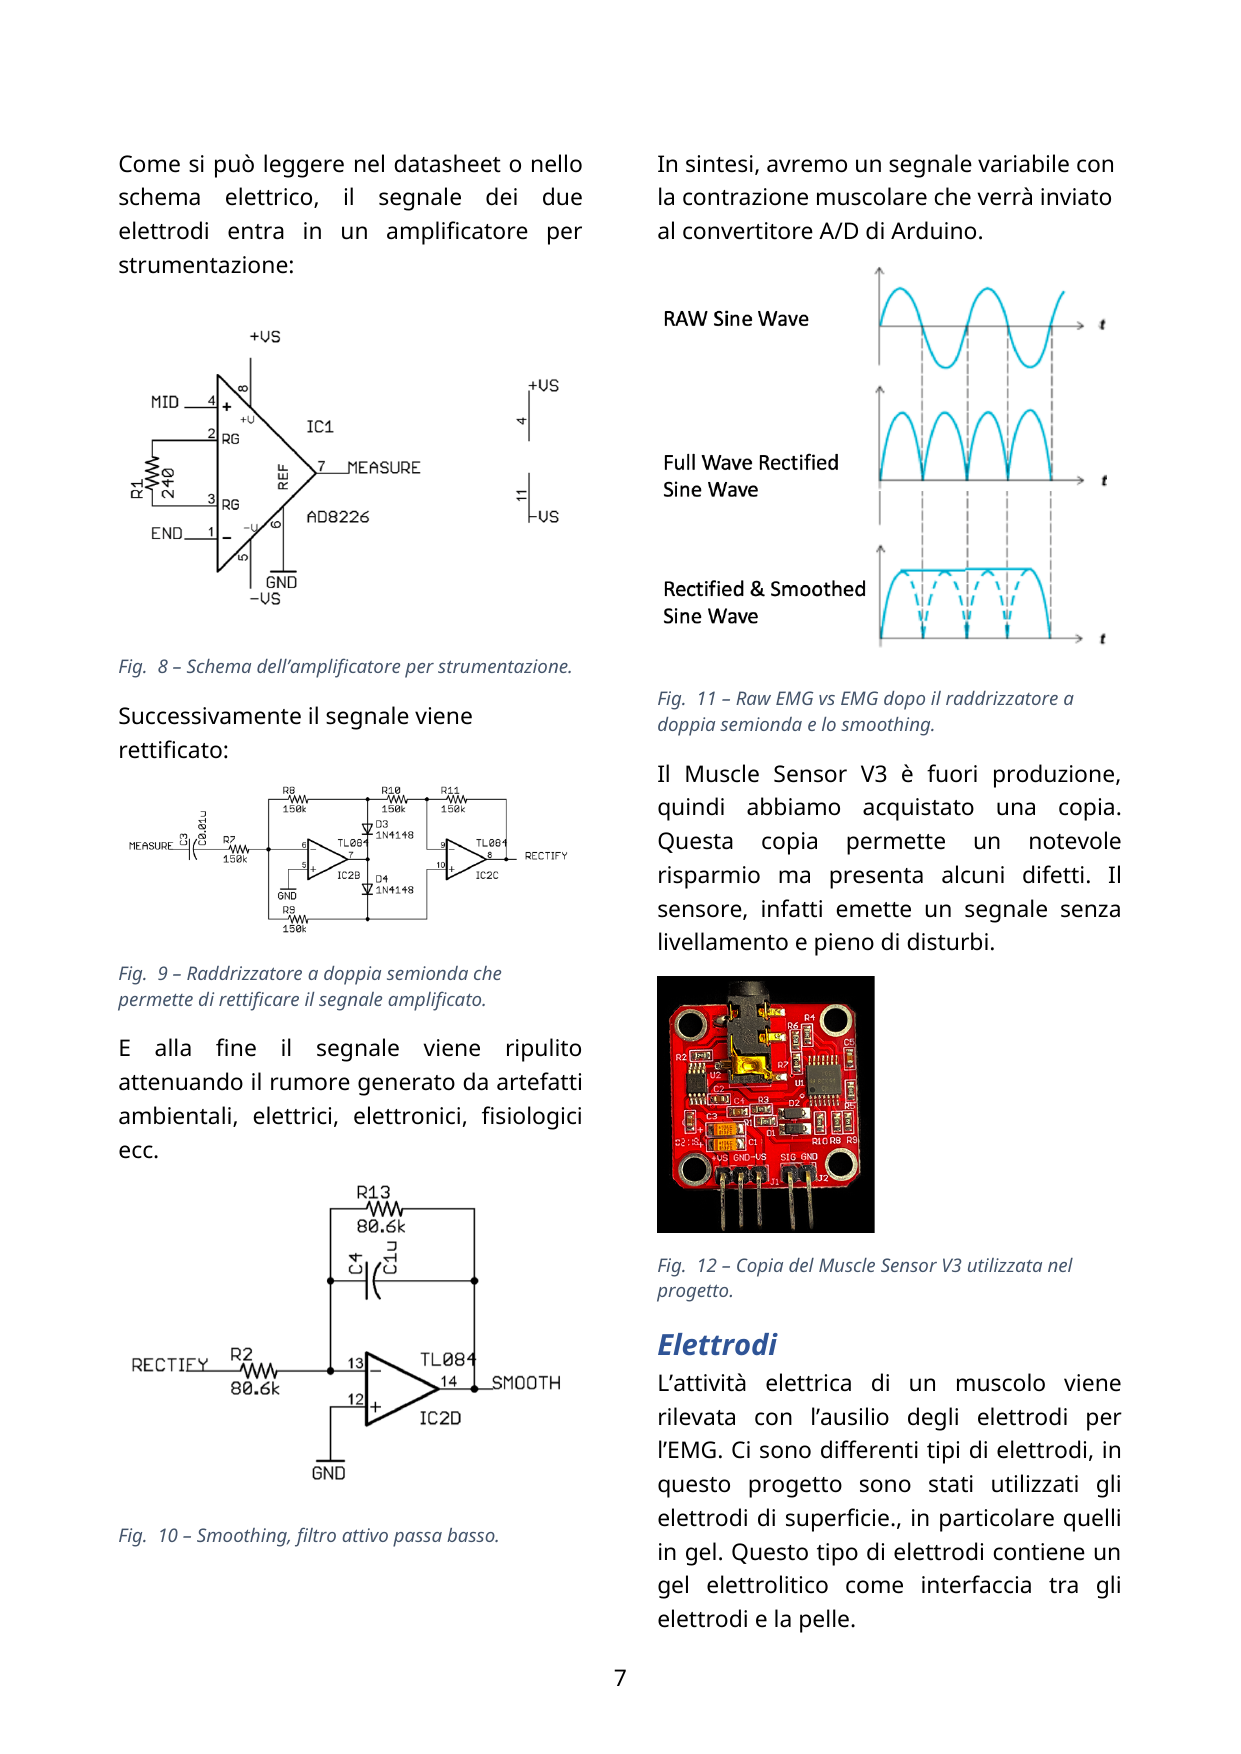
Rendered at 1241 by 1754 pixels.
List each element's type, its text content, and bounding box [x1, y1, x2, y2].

text Successivamente il segnale viene rettificato: [118, 700, 583, 765]
picture [118, 1184, 584, 1503]
text Fig. – Raddrizzatore a doppia semionda che permette di rettificare il segnale amplificato. [118, 961, 583, 1012]
picture [118, 299, 584, 635]
text Come si può leggere nel datasheet o nello schema elettrico, il segnale dei due elettrodi entra in un amplificatore per strumentazione: [118, 148, 583, 280]
text L’attività elettrica di un muscolo viene rilevata con l’ausilio degli elettrodi per l’EMG. Ci sono differenti tipi di elettrodi, in questo progetto sono stati utilizzati gli elettrodi di superficie., in particolare quelli in gel. Questo tipo di elettrodi contiene un gel elettrolitico come interfaccia tra gli elettrodi e la pelle. [657, 1367, 1122, 1634]
text Fig. – Schema dell’amplificatore per strumentazione. [118, 653, 583, 679]
picture [657, 976, 875, 1233]
text Fig. – Copia del Muscle Sensor V3 utilizzata nel progetto. [657, 1252, 1122, 1303]
text Fig. 11 – Raw EMG vs EMG dopo il raddrizzatore a doppia semionda e lo smoothing. [657, 686, 1122, 737]
picture [657, 265, 1123, 667]
text E alla fine il segnale viene ripulito attenuando il rumore generato da artefatti ambientali, elettrici, elettronici, fisiologici ecc. [118, 1032, 583, 1165]
picture [118, 783, 584, 942]
subtitle Elettrodi [657, 1324, 1122, 1364]
text In sintesi, avremo un segnale variabile con la contrazione muscolare che verrà inviato al convertitore A/D di Arduino. [657, 148, 1122, 246]
text Il Muscle Sensor V3 è fuori produzione, quindi abbiamo acquistato una copia. Questa copia permette un notevole risparmio ma presenta alcuni difetti. Il sensore, infatti emette un segnale senza livellamento e pieno di disturbi. [657, 758, 1122, 958]
text Fig. – Smoothing, filtro attivo passa basso. [118, 1522, 583, 1547]
